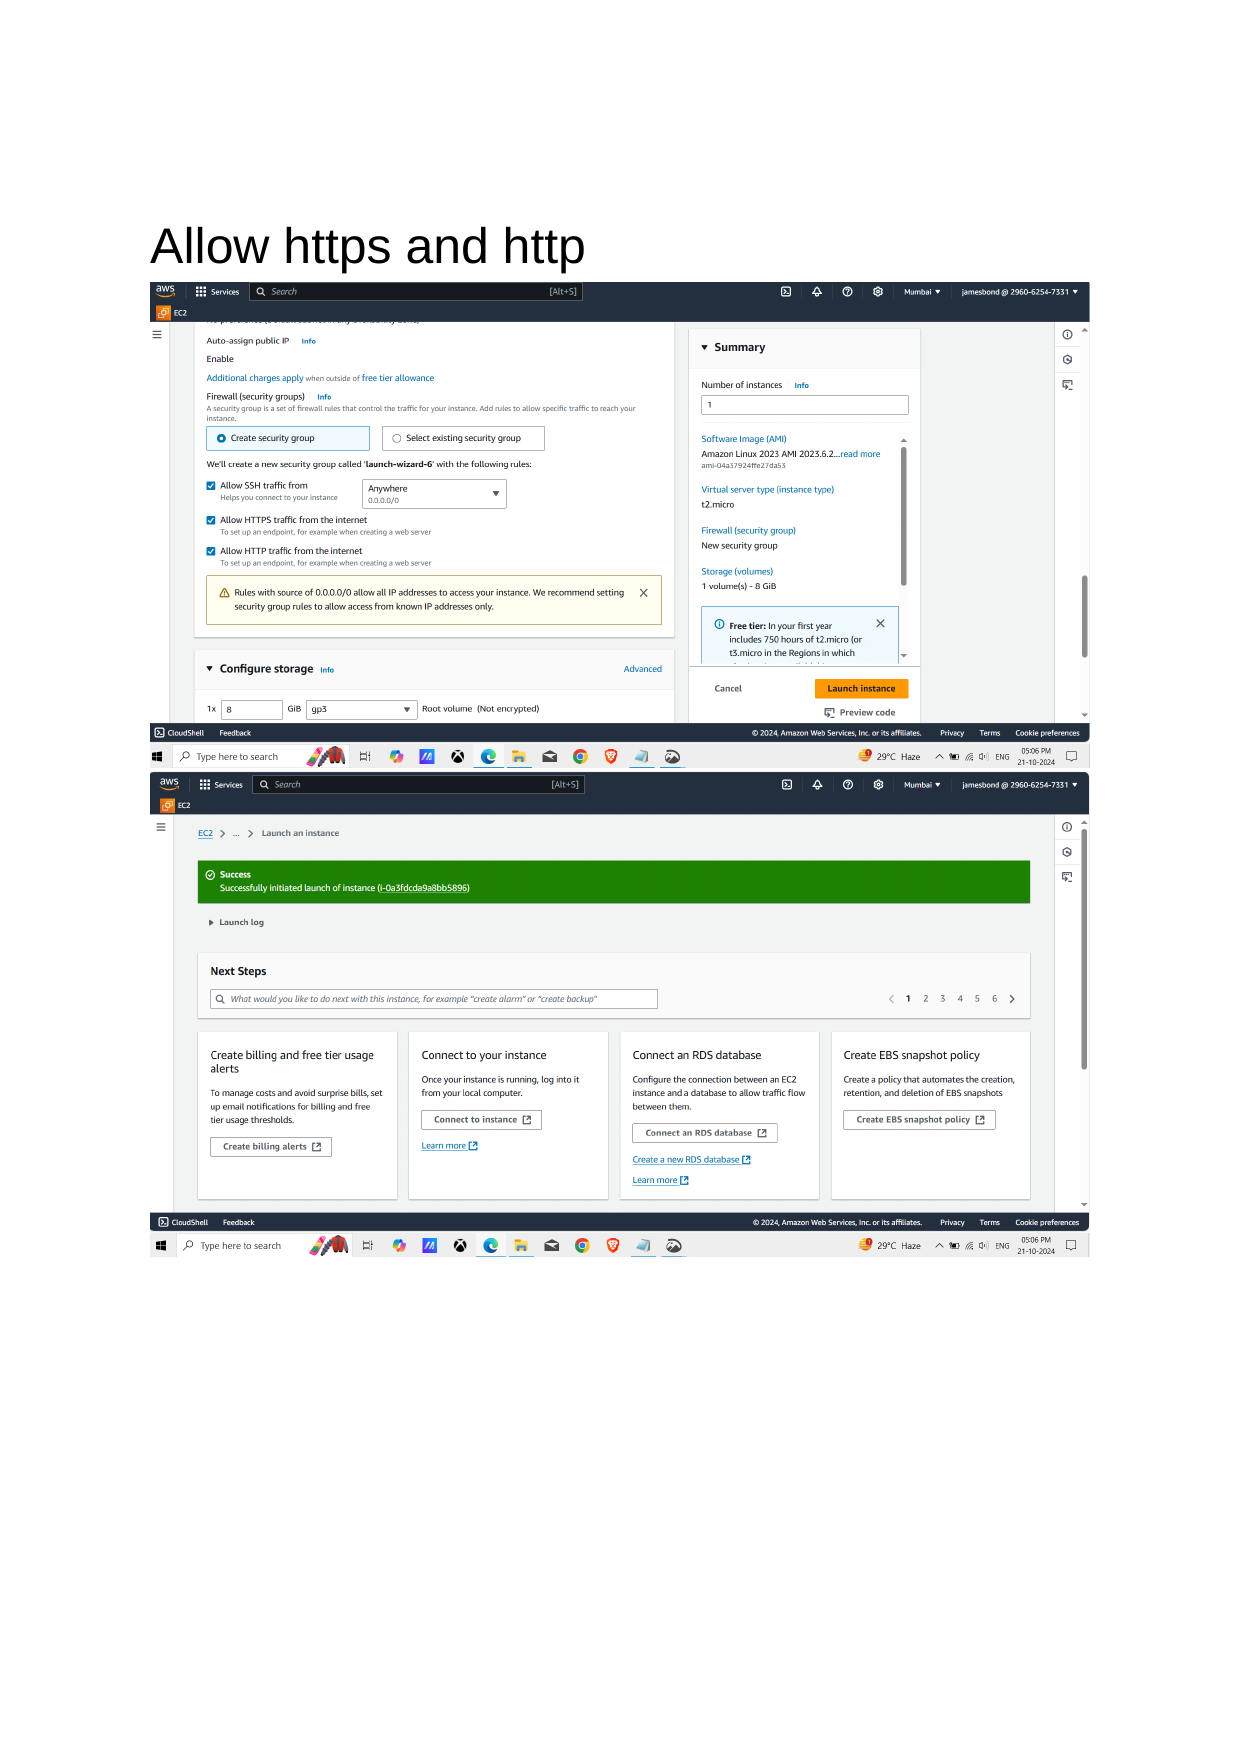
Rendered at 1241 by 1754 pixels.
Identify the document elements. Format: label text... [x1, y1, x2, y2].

picture [150, 771, 1091, 1257]
text Allow https and http [150, 216, 1090, 273]
picture [150, 282, 1091, 768]
